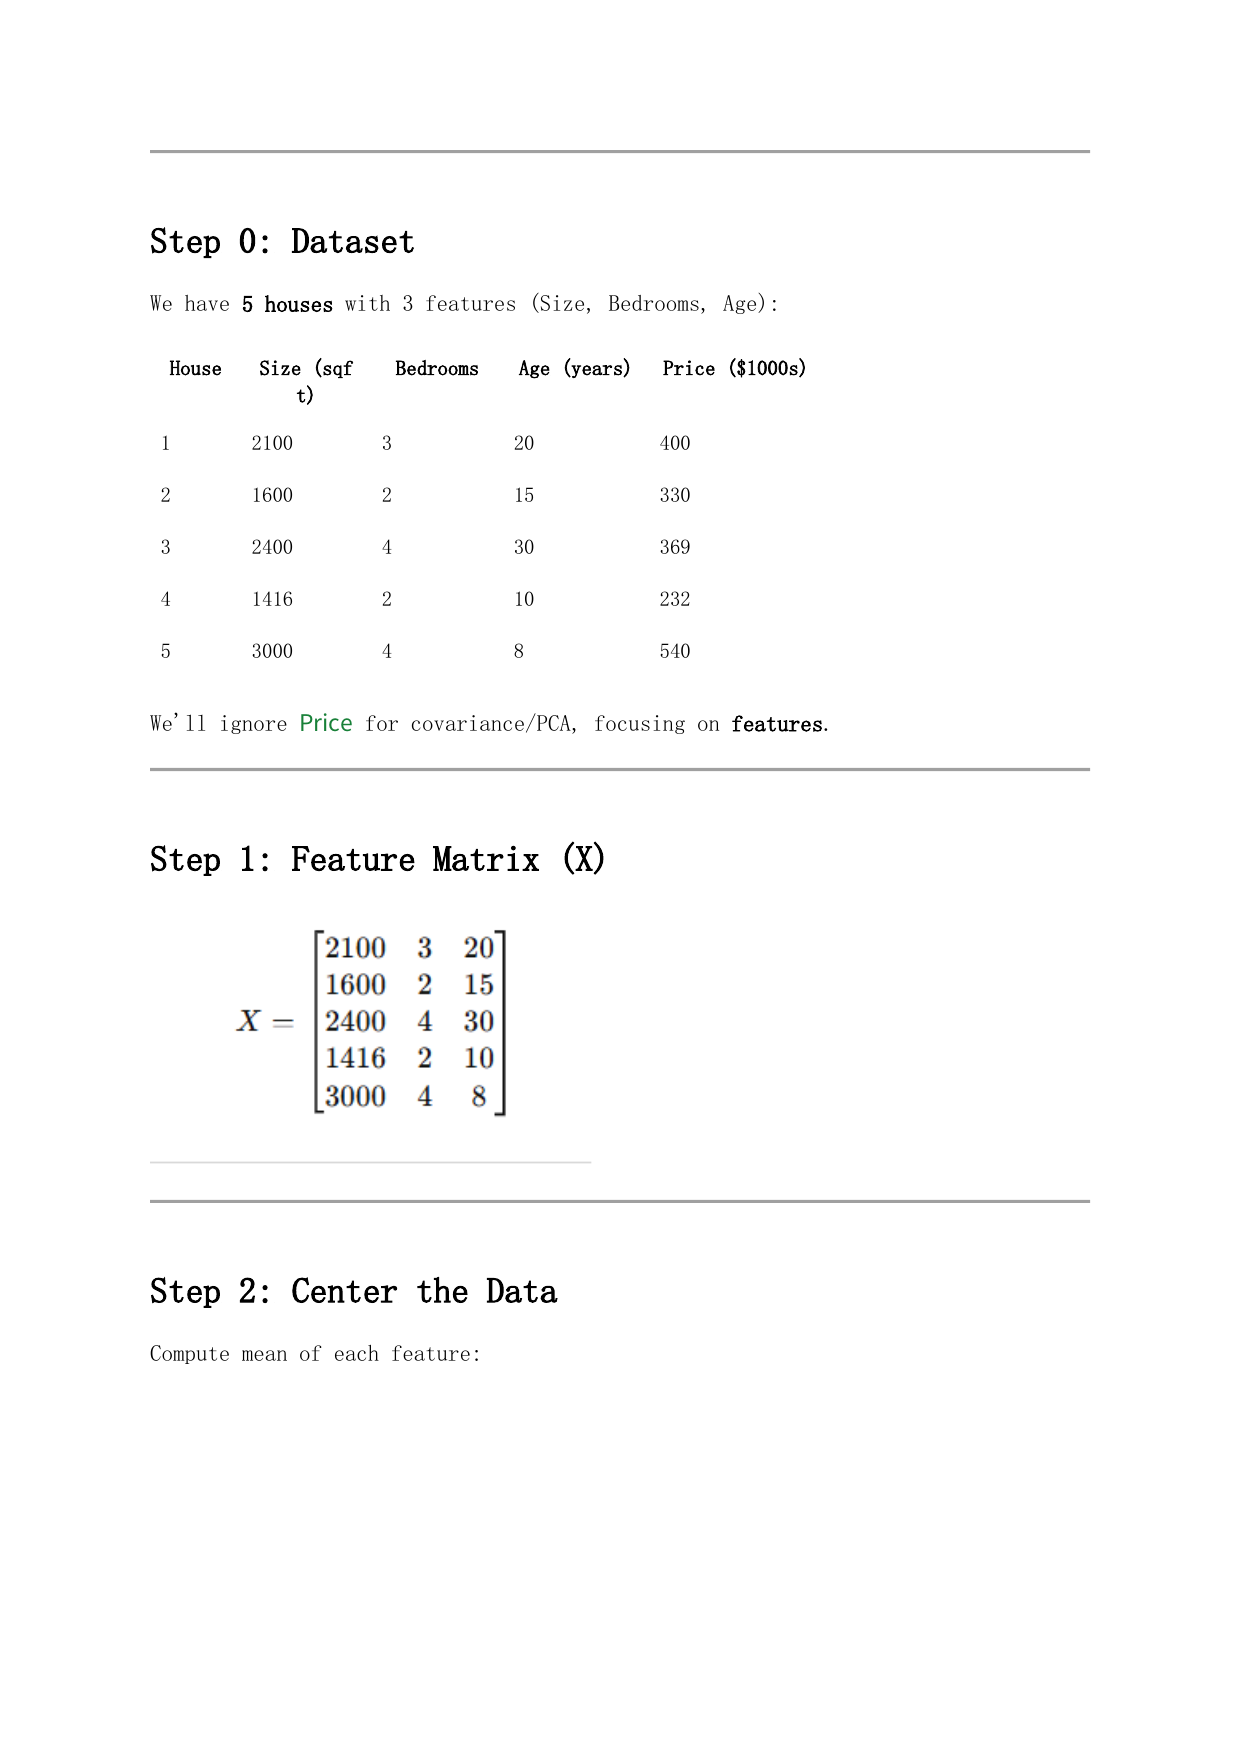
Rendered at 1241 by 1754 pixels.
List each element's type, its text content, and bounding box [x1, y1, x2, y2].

table_cell 2400 [241, 524, 371, 576]
picture [150, 906, 592, 1171]
table_cell 3 [150, 524, 241, 576]
subtitle Step 2: Center the Data [150, 1267, 1090, 1308]
table_header House [150, 344, 241, 419]
table_cell 1416 [241, 576, 371, 628]
table_cell 2 [371, 471, 503, 523]
table_header Size (sqft) [241, 344, 371, 419]
table_cell 1600 [241, 471, 371, 523]
table_header Bedrooms [371, 344, 503, 419]
table_cell 540 [649, 628, 823, 680]
table_cell 3 [371, 419, 503, 471]
table_cell 400 [649, 419, 823, 471]
table_cell 2100 [241, 419, 371, 471]
table_cell 10 [503, 576, 649, 628]
subtitle Step 0: Dataset [150, 217, 1090, 258]
table_cell 20 [503, 419, 649, 471]
table_cell 4 [371, 628, 503, 680]
subtitle Step 1: Feature Matrix (X) [150, 835, 1090, 876]
table_cell 232 [649, 576, 823, 628]
table_cell 4 [150, 576, 241, 628]
table_cell 2 [150, 471, 241, 523]
text Compute mean of each feature: [150, 1339, 1090, 1365]
table_header Age (years) [503, 344, 649, 419]
table_cell 4 [371, 524, 503, 576]
text We'll ignore Price for covariance/PCA, focusing on features. [150, 705, 1090, 738]
table_cell 15 [503, 471, 649, 523]
table_cell 8 [503, 628, 649, 680]
table_cell 2 [371, 576, 503, 628]
table_cell 330 [649, 471, 823, 523]
table_cell 5 [150, 628, 241, 680]
table_cell 3000 [241, 628, 371, 680]
table_cell 369 [649, 524, 823, 576]
table_header Price ($1000s) [649, 344, 823, 419]
table_cell 30 [503, 524, 649, 576]
table_cell 1 [150, 419, 241, 471]
text We have 5 houses with 3 features (Size, Bedrooms, Age): [150, 289, 1090, 315]
